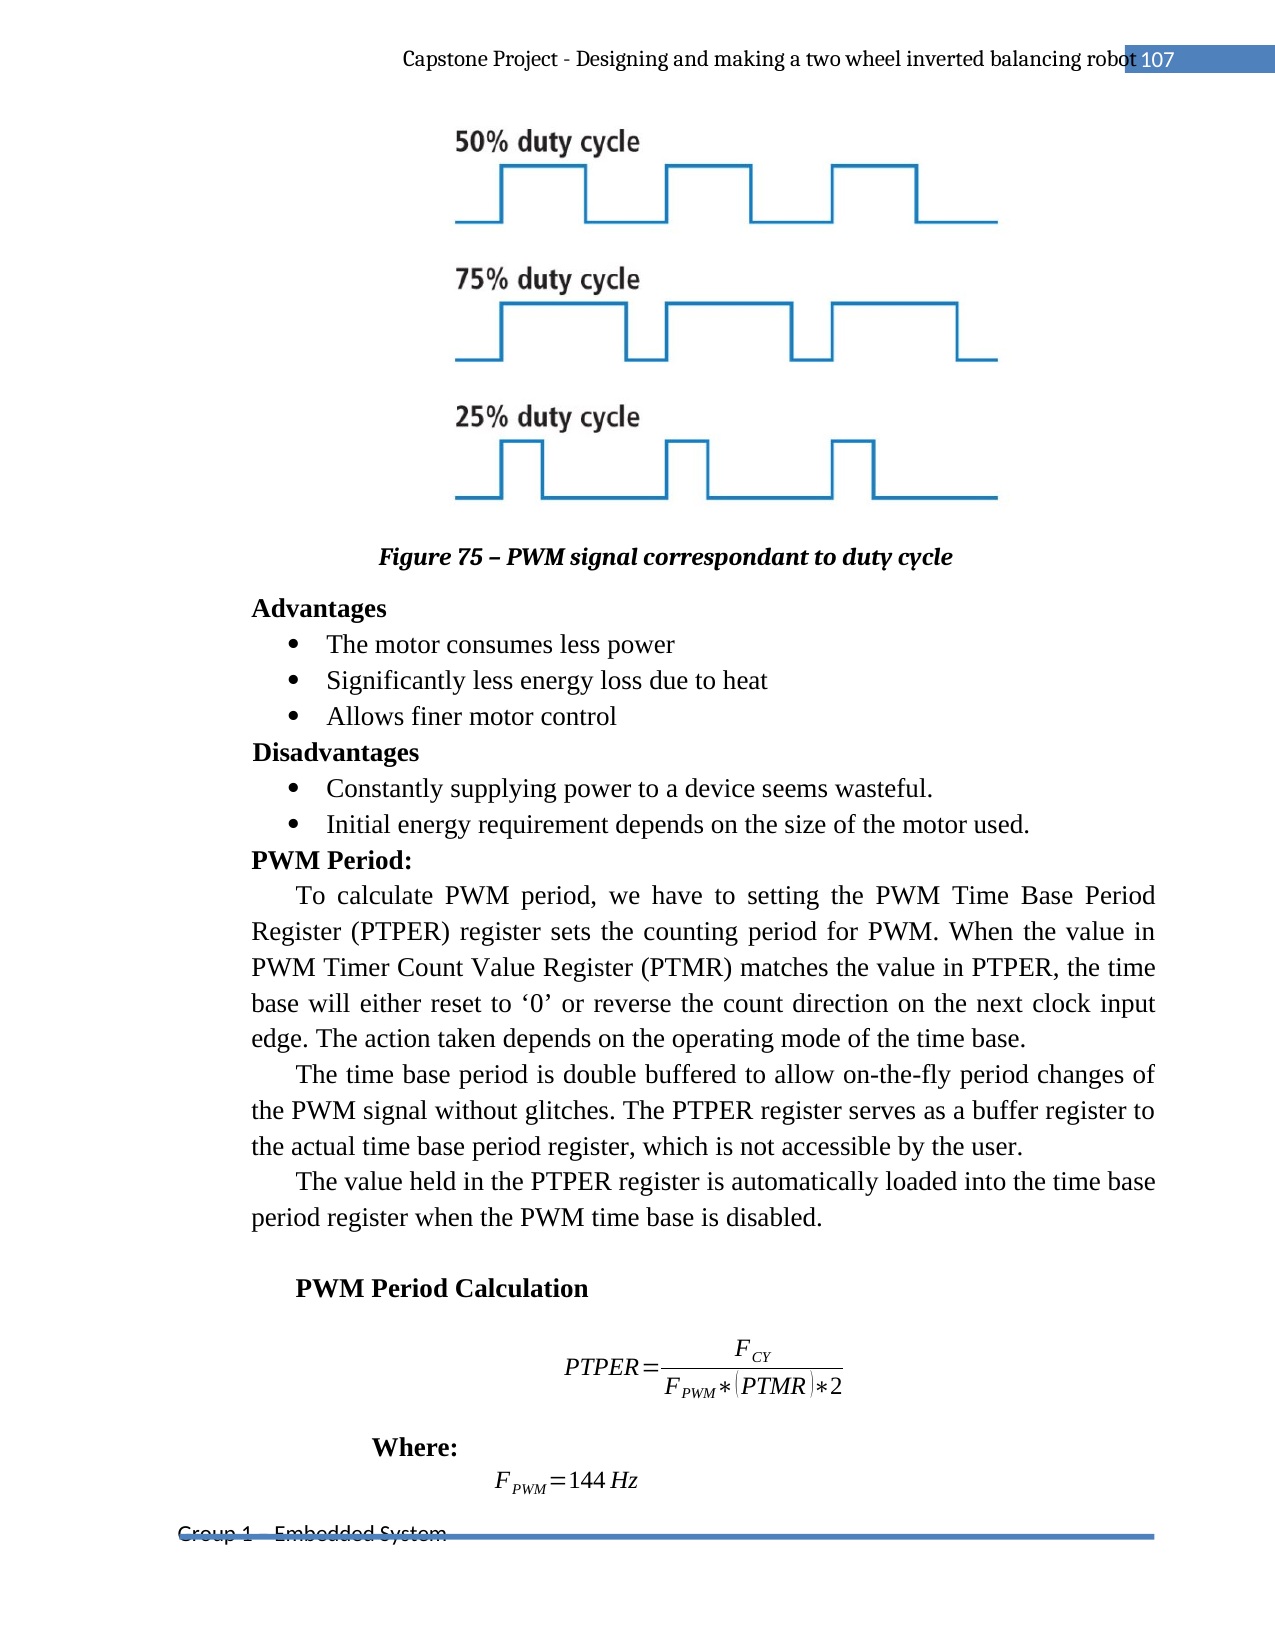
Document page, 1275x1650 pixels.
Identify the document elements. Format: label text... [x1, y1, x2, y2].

list The motor consumes less power [288, 628, 1157, 659]
list Significantly less energy loss due to heat [288, 664, 1157, 696]
text Advantages [251, 593, 1157, 624]
list Initial energy requirement depends on the size of the motor used. [288, 808, 1157, 839]
text PWM Period Calculation [251, 1272, 1157, 1304]
text The value held in the PTPER register is automatically loaded into the time base period register when the PWM time base is disabled. [251, 1165, 1157, 1232]
text Disadvantages [252, 736, 1157, 767]
list Constantly supplying power to a device seems wasteful. [288, 772, 1157, 803]
text To calculate PWM period, we have to setting the PWM Time Base Period Register (PTPER) register sets the counting period for PWM. When the value in PWM Timer Count Value Register (PTMR) matches the value in PTPER, the time base will either reset to ‘0’ or reverse the count direction on the next clock input edge. The action taken depends on the operating mode of the time base. [251, 879, 1157, 1053]
list Allows finer motor control [288, 700, 1157, 731]
text The time base period is double buffered to allow on-the-fly period changes of the PWM signal without glitches. The PTPER register serves as a buffer register to the actual time base period register, which is not accessible by the user. [251, 1058, 1157, 1161]
text Figure 75 – PWM signal correspondant to duty cycle [177, 543, 1157, 572]
picture [434, 118, 1018, 518]
text PWM Period: [251, 844, 1157, 875]
text Where: [327, 1431, 1157, 1462]
